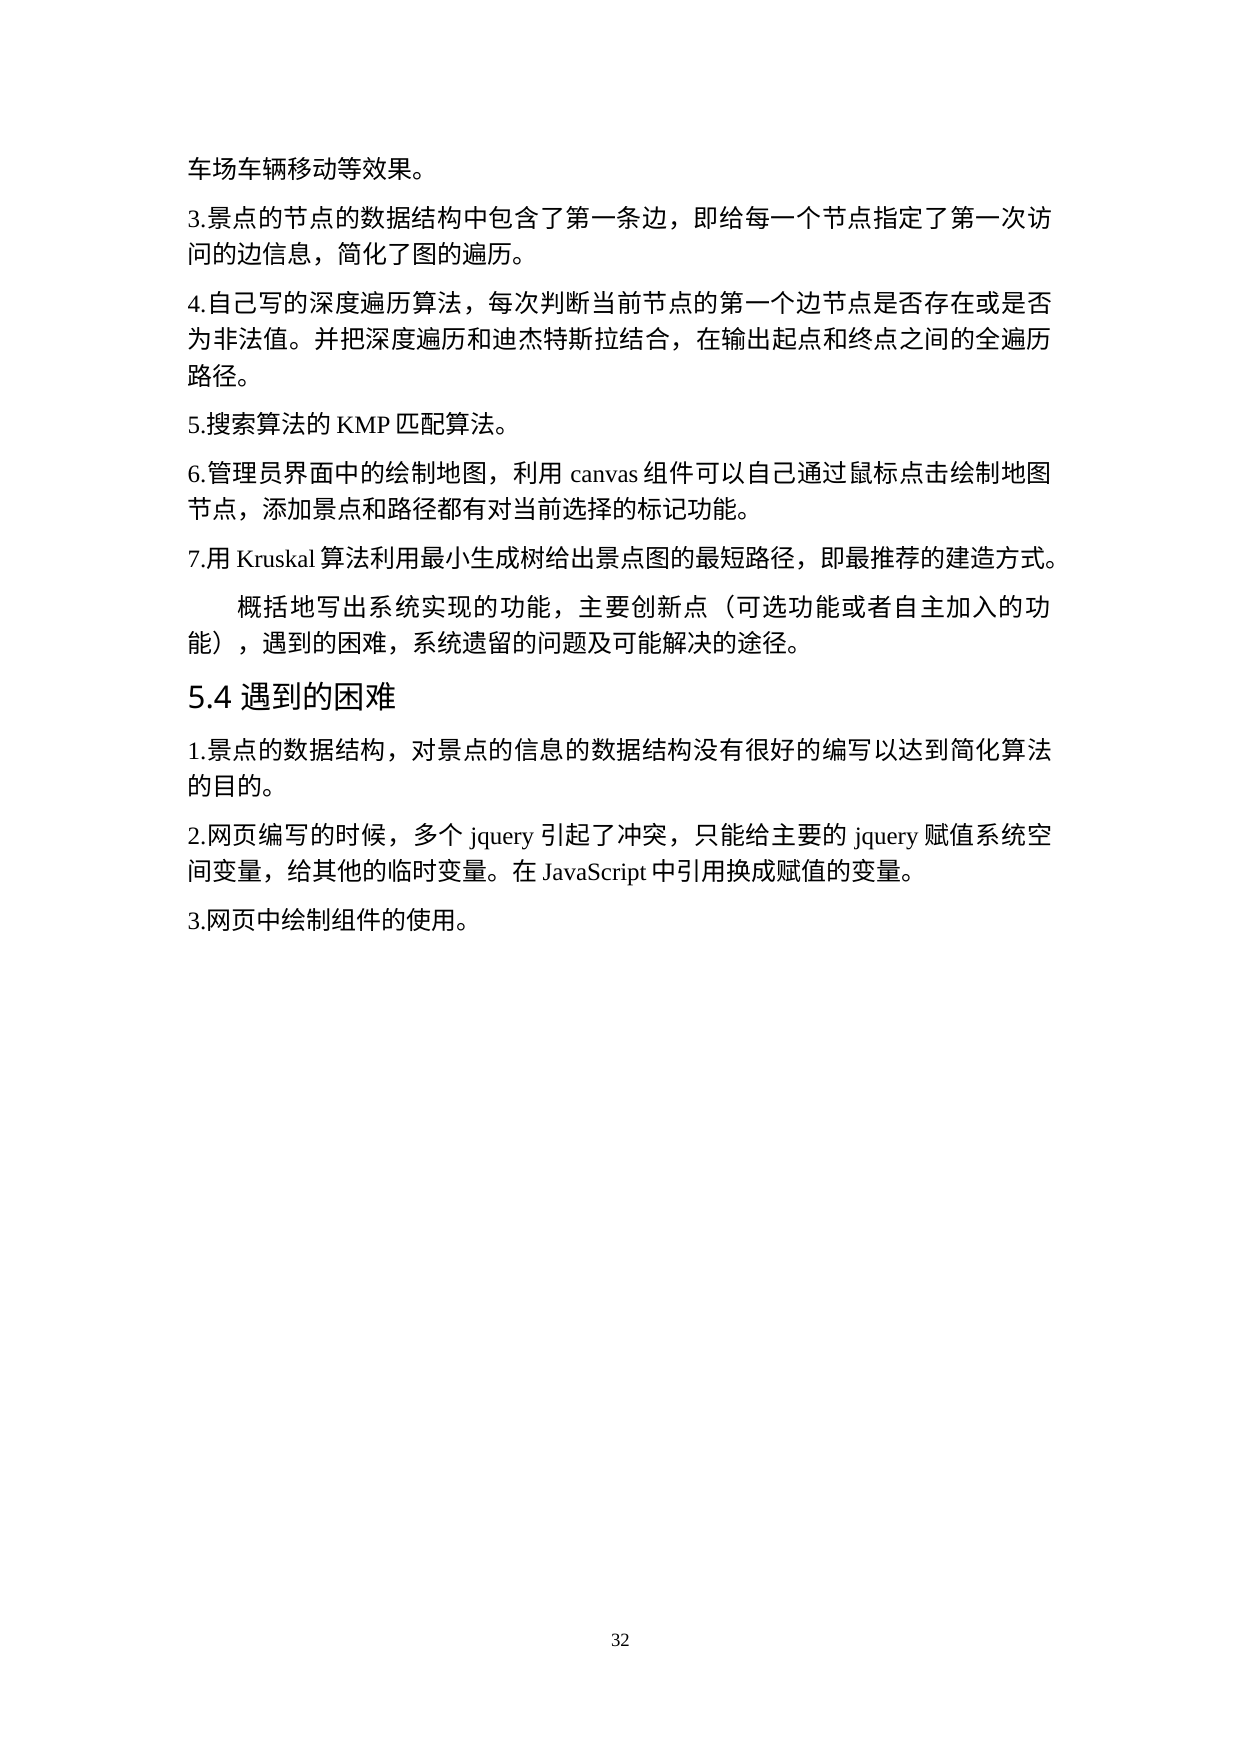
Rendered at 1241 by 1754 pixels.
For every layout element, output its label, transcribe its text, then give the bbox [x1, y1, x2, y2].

text 7.用Kruskal算法利用最小生成树给出景点图的最短路径，即最推荐的建造方式。 [187, 539, 1053, 575]
text 5.搜索算法的KMP匹配算法。 [187, 405, 1053, 441]
text 3.网页中绘制组件的使用。 [187, 900, 1053, 937]
text 概括地写出系统实现的功能，主要创新点（可选功能或者自主加入的功能），遇到的困难，系统遗留的问题及可能解决的途径。 [187, 587, 1053, 660]
text 5.4 遇到的困难 [187, 672, 1053, 718]
text 1.景点的数据结构，对景点的信息的数据结构没有很好的编写以达到简化算法的目的。 [187, 730, 1053, 803]
text 2.网页编写的时候，多个jquery引起了冲突，只能给主要的jquery赋值系统空间变量，给其他的临时变量。在JavaScript中引用换成赋值的变量。 [187, 815, 1053, 888]
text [187, 150, 1053, 186]
text 6.管理员界面中的绘制地图，利用canvas组件可以自己通过鼠标点击绘制地图节点，添加景点和路径都有对当前选择的标记功能。 [187, 454, 1053, 526]
text 4.自己写的深度遍历算法，每次判断当前节点的第一个边节点是否存在或是否为非法值。并把深度遍历和迪杰特斯拉结合，在输出起点和终点之间的全遍历路径。 [187, 284, 1053, 392]
text 3.景点的节点的数据结构中包含了第一条边，即给每一个节点指定了第一次访问的边信息，简化了图的遍历。 [187, 199, 1053, 271]
